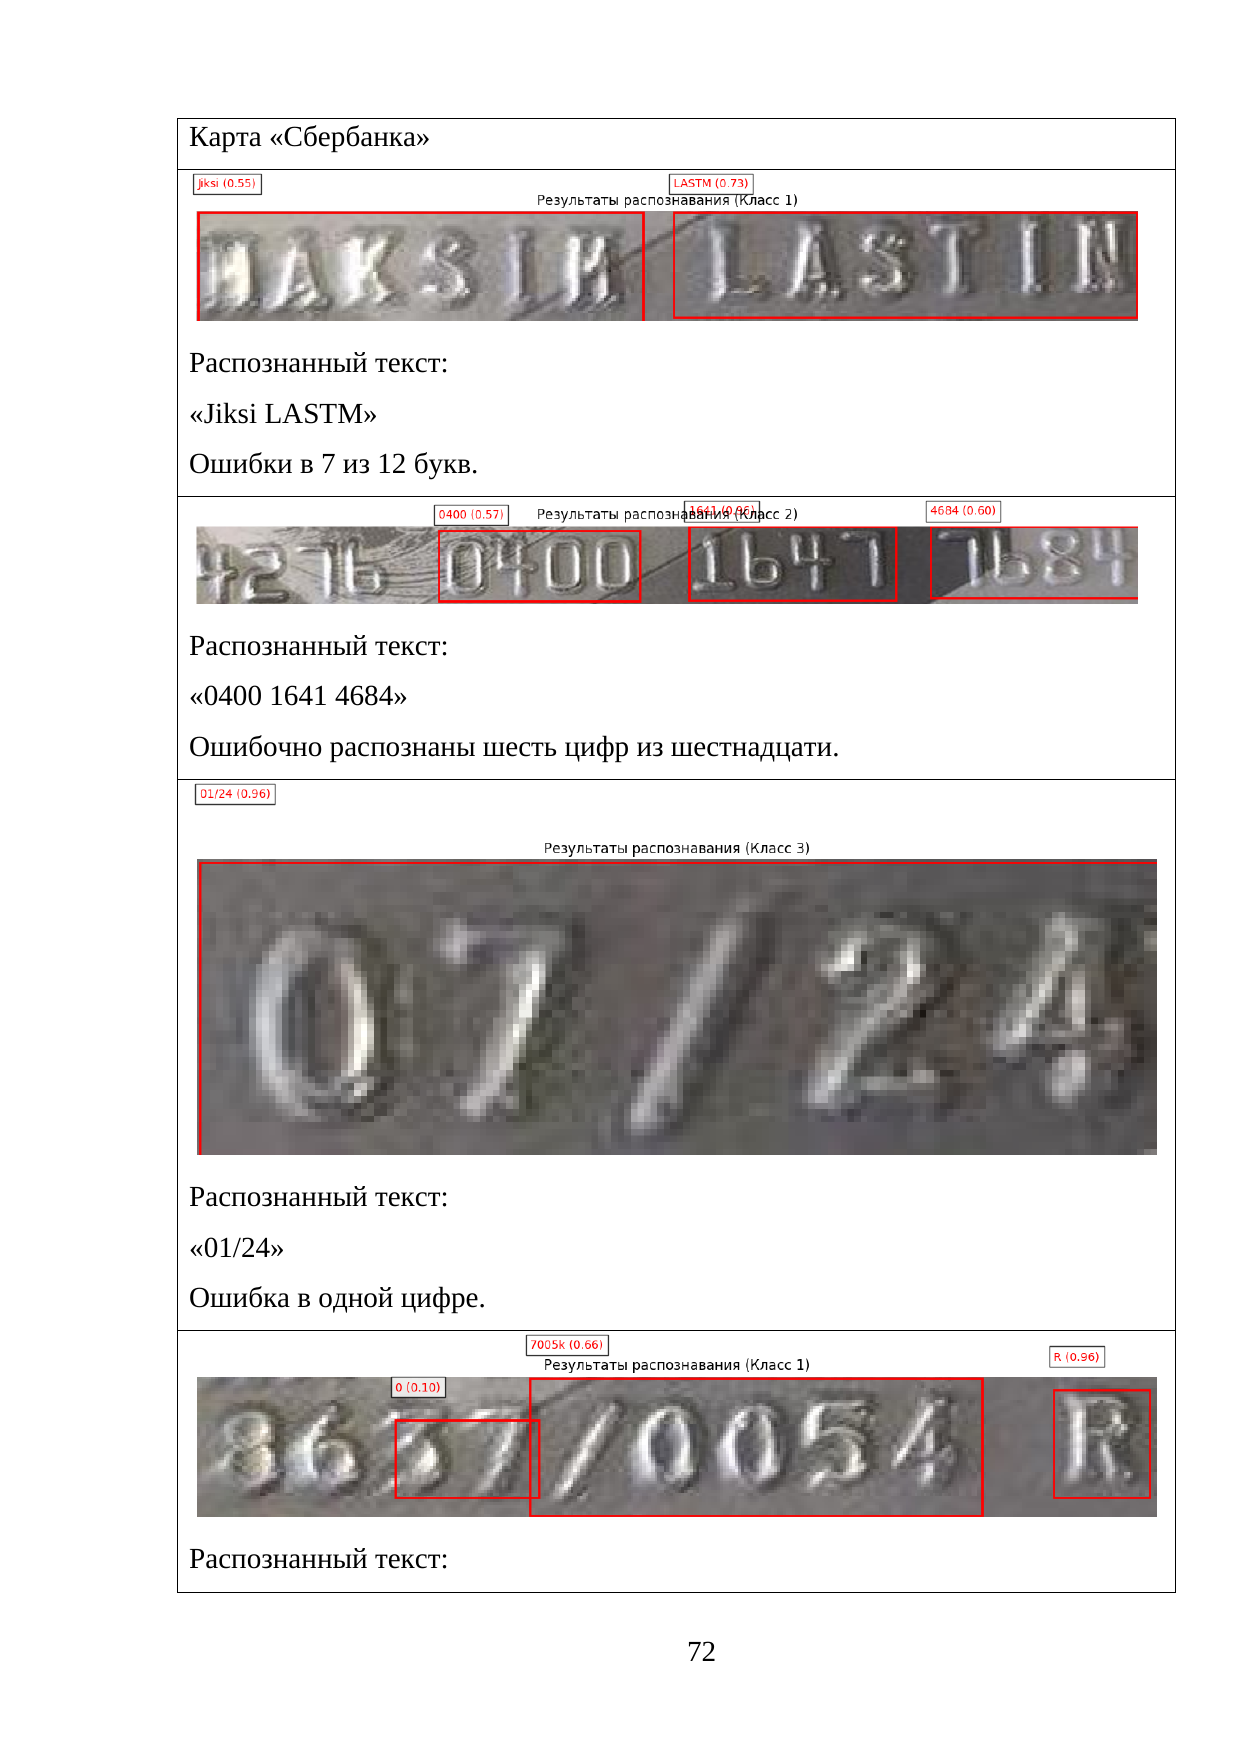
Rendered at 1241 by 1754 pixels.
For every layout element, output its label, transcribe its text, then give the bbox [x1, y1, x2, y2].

picture [188, 497, 1145, 612]
picture [188, 1331, 1164, 1525]
picture [188, 170, 1145, 329]
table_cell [178, 1331, 1175, 1592]
picture [188, 780, 1164, 1163]
table_header Карта «Сбербанка» [178, 119, 1175, 169]
table_cell Распознанный текст: «01/24» Ошибка в одной цифре. [178, 780, 1175, 1330]
table_cell Распознанный текст: «0400 1641 4684» Ошибочно распознаны шесть цифр из шестнадцати. [178, 497, 1175, 779]
table_cell Распознанный текст: «Jiksi LASTM» Ошибки в 7 из 12 букв. [178, 170, 1175, 496]
